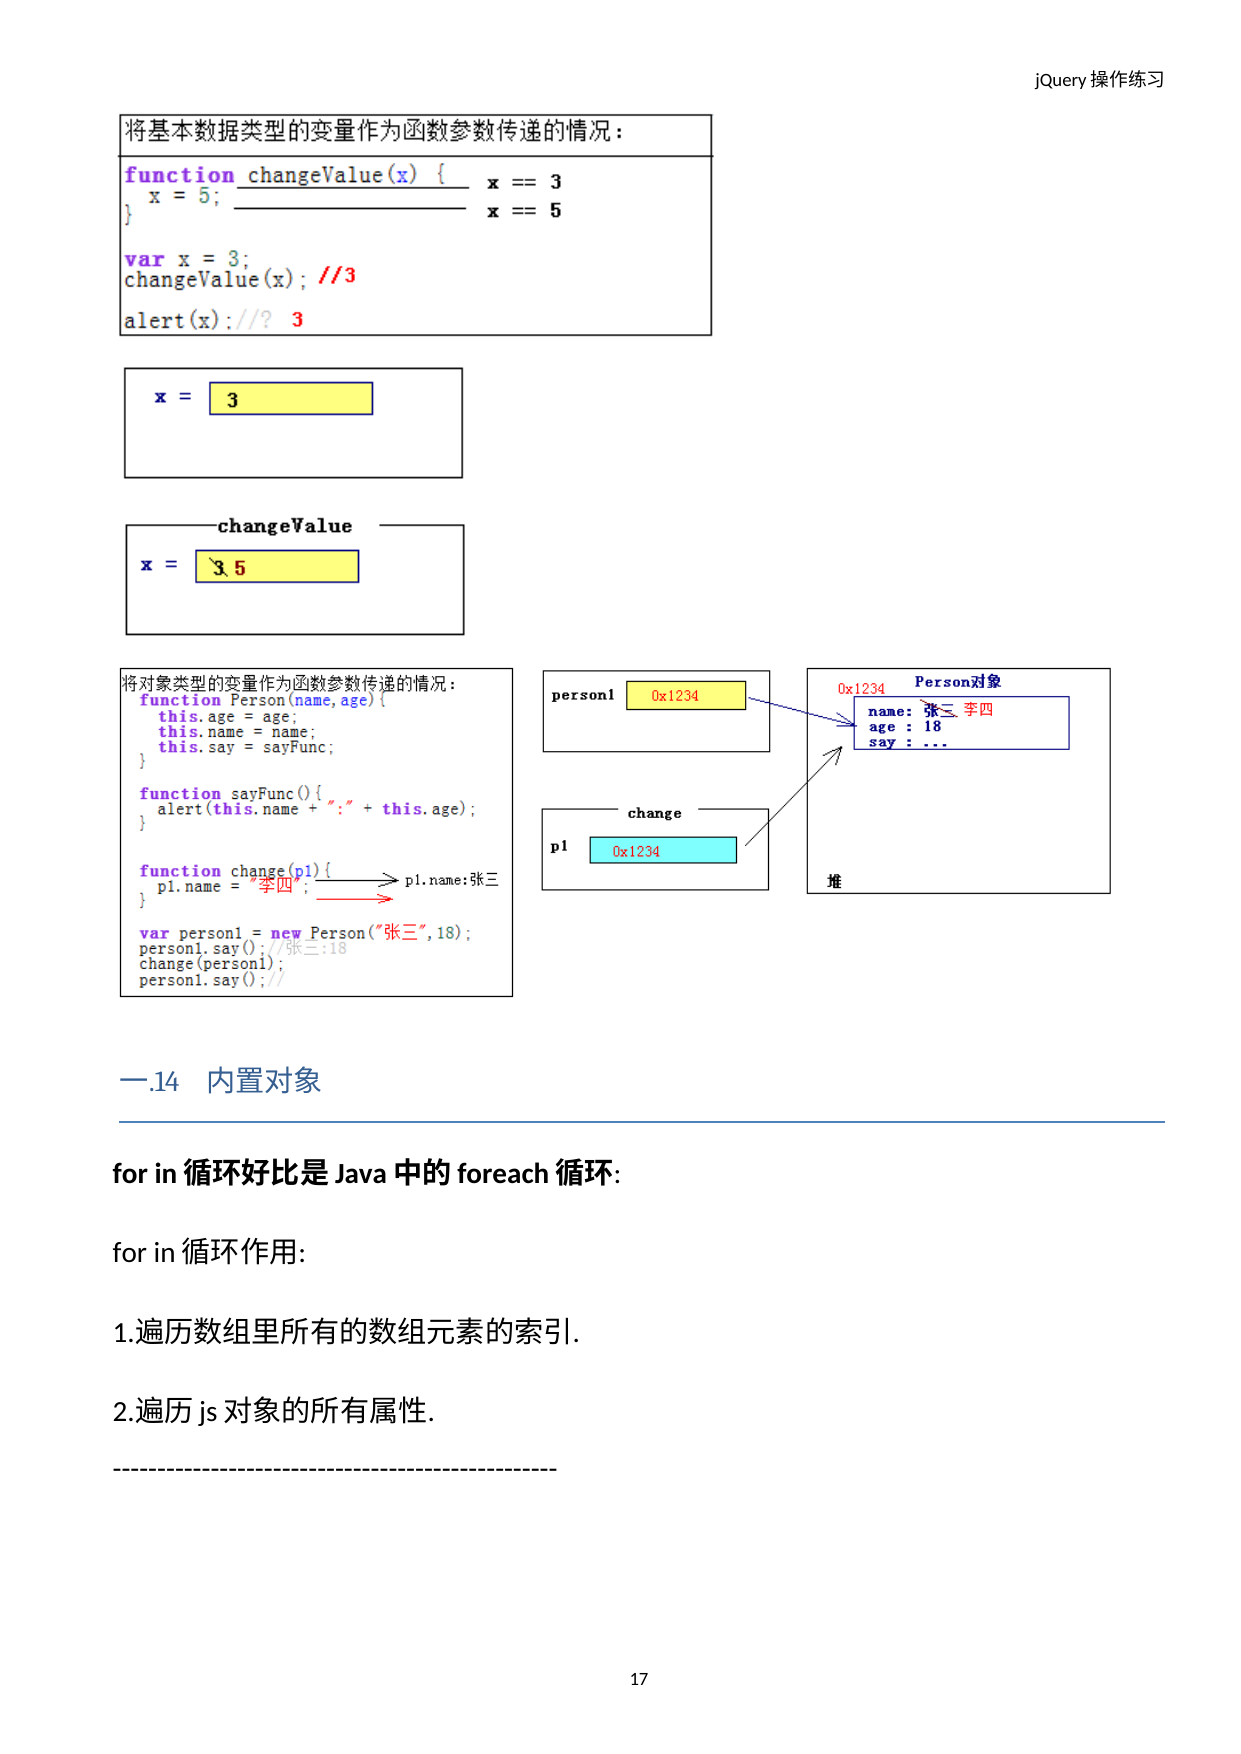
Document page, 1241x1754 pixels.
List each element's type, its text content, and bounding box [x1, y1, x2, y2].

text for in循环好比是Java中的foreach循环: [75, 1131, 1165, 1210]
text 2.遍历js对象的所有属性. [75, 1369, 1165, 1448]
picture [112, 661, 1128, 1003]
picture [112, 105, 734, 645]
text -------------------------------------------------- [75, 1448, 1165, 1488]
subtitle 内置对象 [119, 1039, 1165, 1121]
text 1.遍历数组里所有的数组元素的索引. [75, 1290, 1165, 1369]
text for in循环作用: [75, 1210, 1165, 1290]
